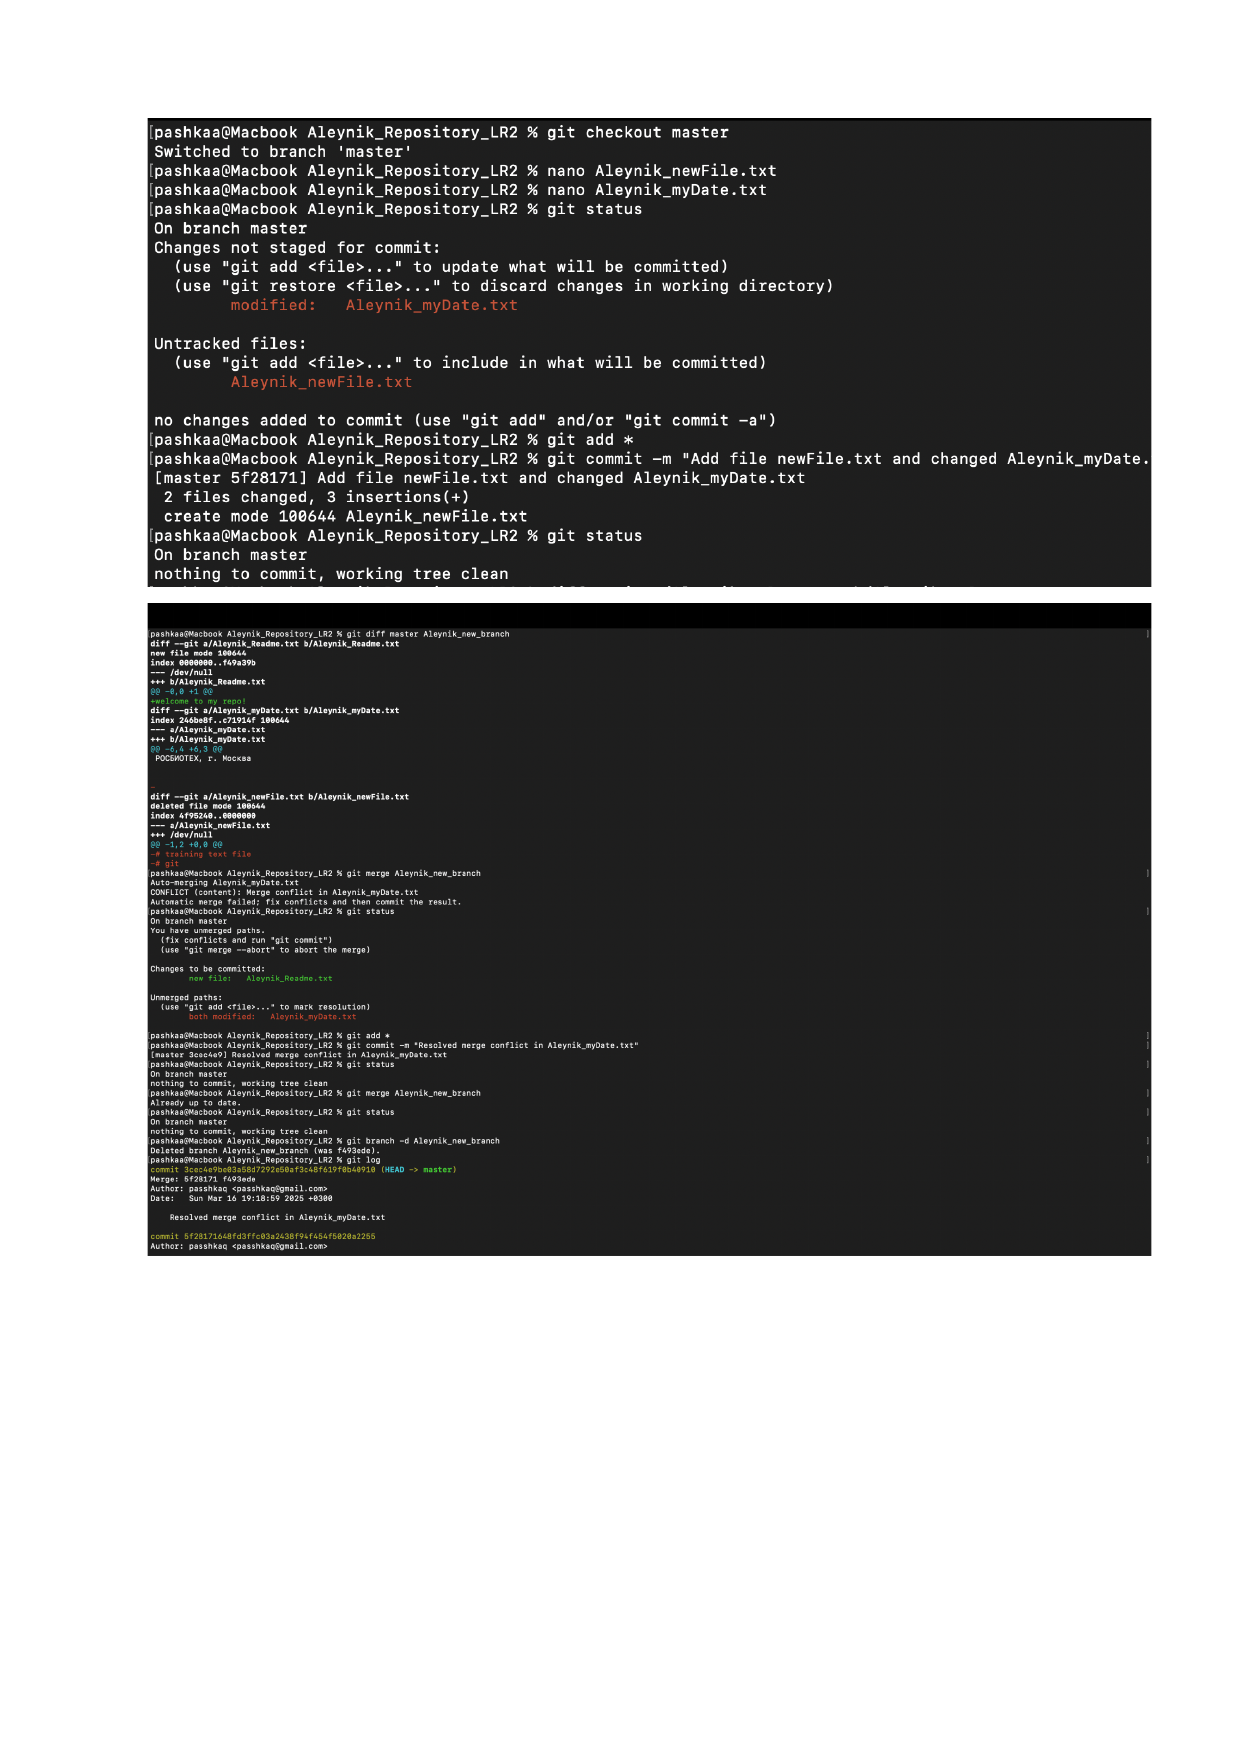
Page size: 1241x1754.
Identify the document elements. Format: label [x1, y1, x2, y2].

picture [147, 118, 1152, 587]
picture [147, 603, 1152, 1256]
